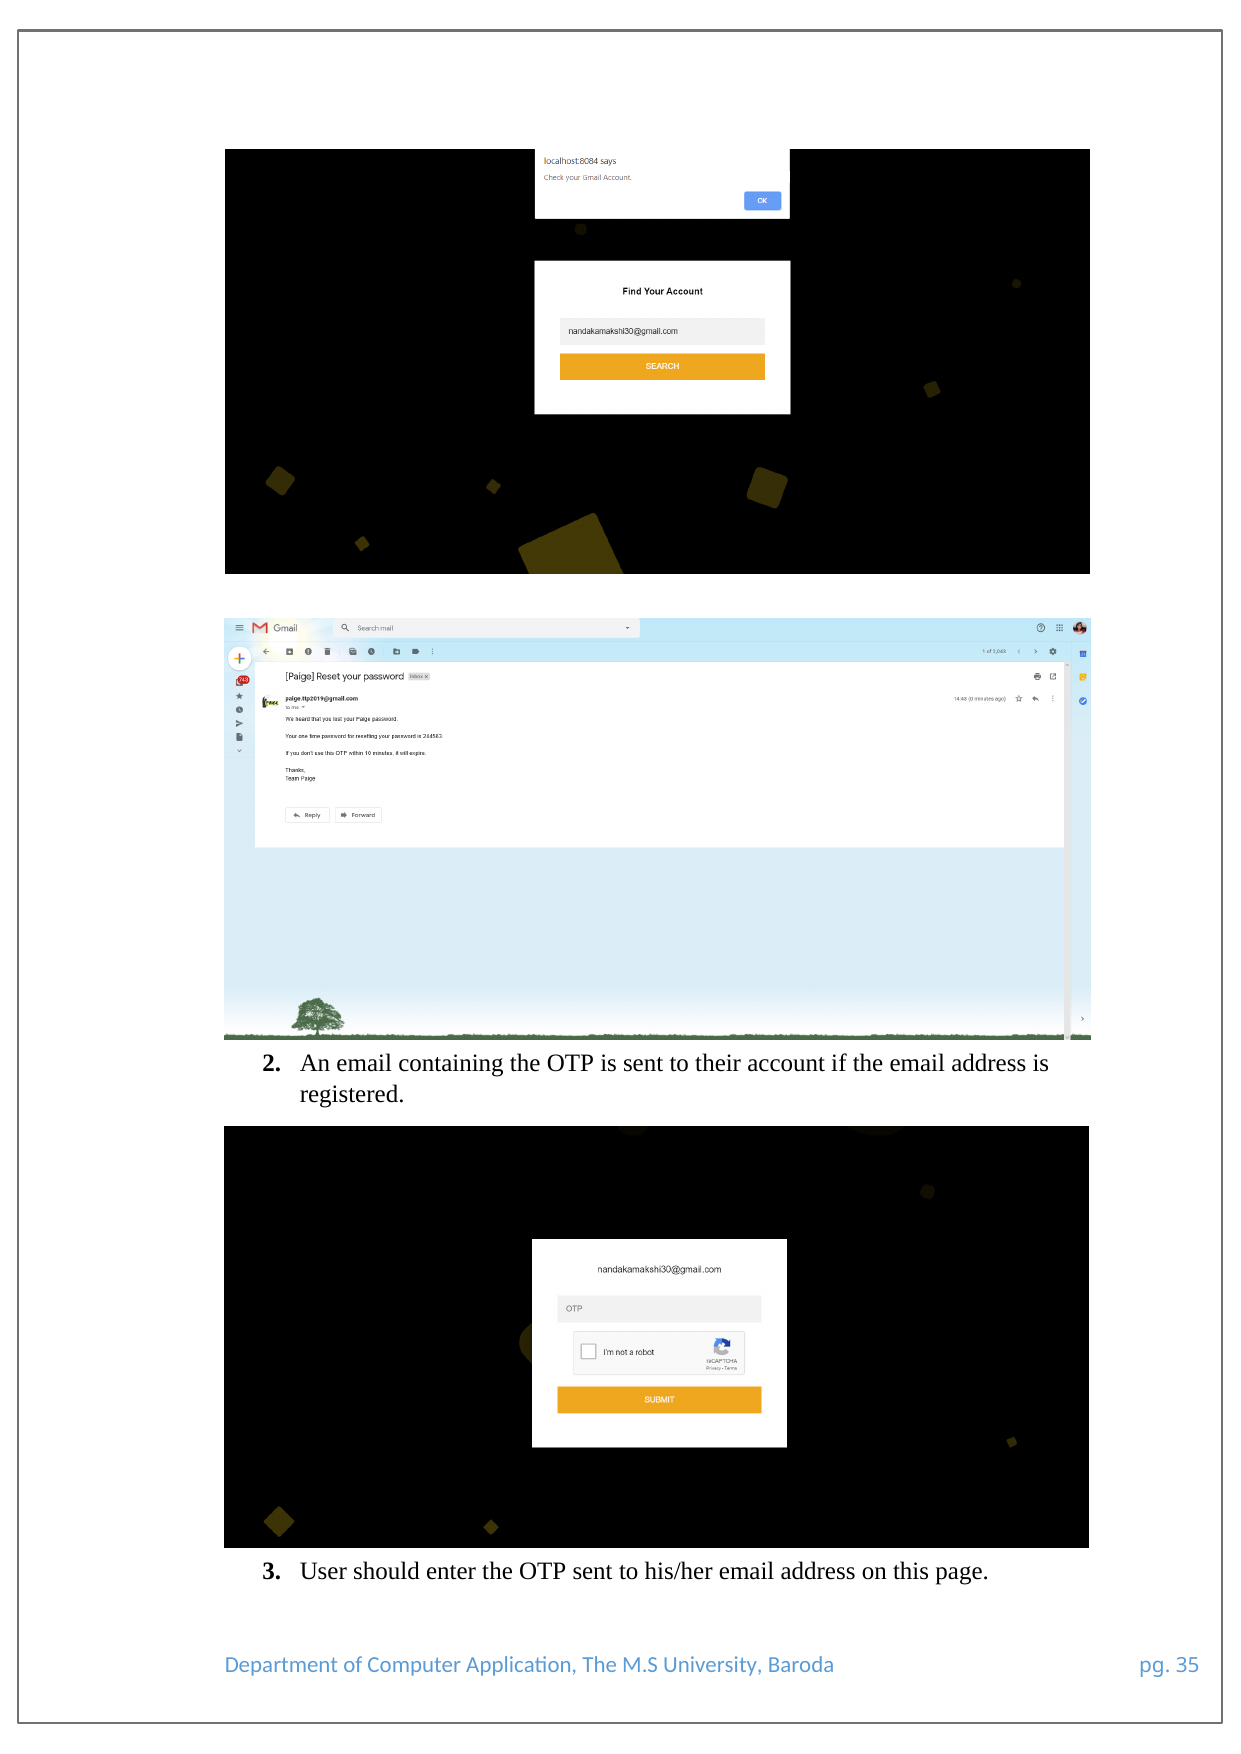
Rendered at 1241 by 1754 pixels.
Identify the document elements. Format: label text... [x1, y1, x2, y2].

list User should enter the OTP sent to his/her email address on this page. [262, 1556, 1090, 1585]
picture [225, 149, 1090, 574]
picture [224, 1126, 1089, 1548]
picture [224, 618, 1091, 1040]
list An email containing the OTP is sent to their account if the email address is registered. [262, 1048, 1090, 1108]
